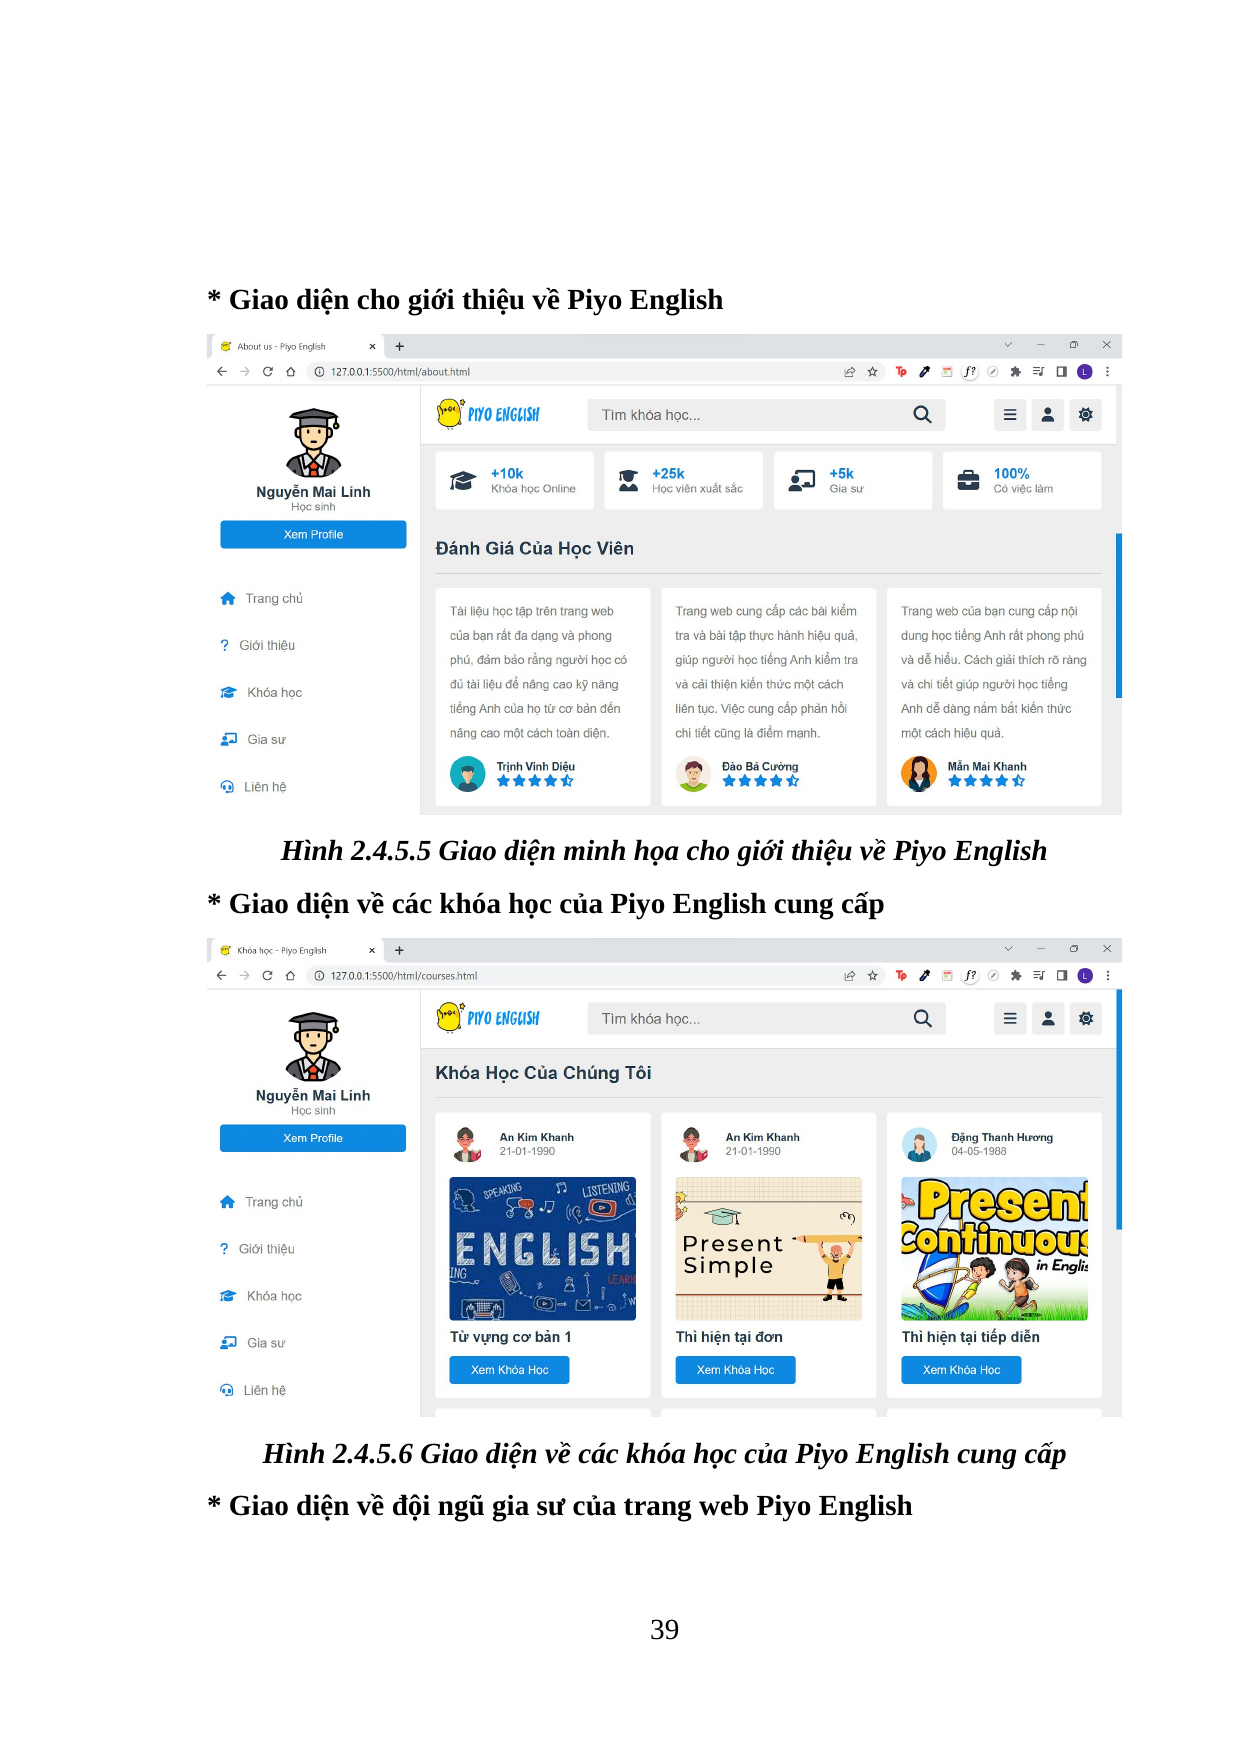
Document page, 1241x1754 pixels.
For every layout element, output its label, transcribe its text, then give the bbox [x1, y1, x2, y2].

text * Giao diện cho giới thiệu về Piyo English [207, 282, 1122, 316]
picture [206, 938, 1123, 1417]
text * Giao diện về đội ngũ gia sư của trang web Piyo English [207, 1488, 1122, 1522]
picture [206, 334, 1123, 815]
text Hình 2.4.5.5 Giao diện minh họa cho giới thiệu về Piyo English [207, 833, 1122, 867]
text Hình 2.4.5.6 Giao diện về các khóa học của Piyo English cung cấp [207, 1436, 1122, 1469]
text * Giao diện về các khóa học của Piyo English cung cấp [207, 886, 1122, 919]
